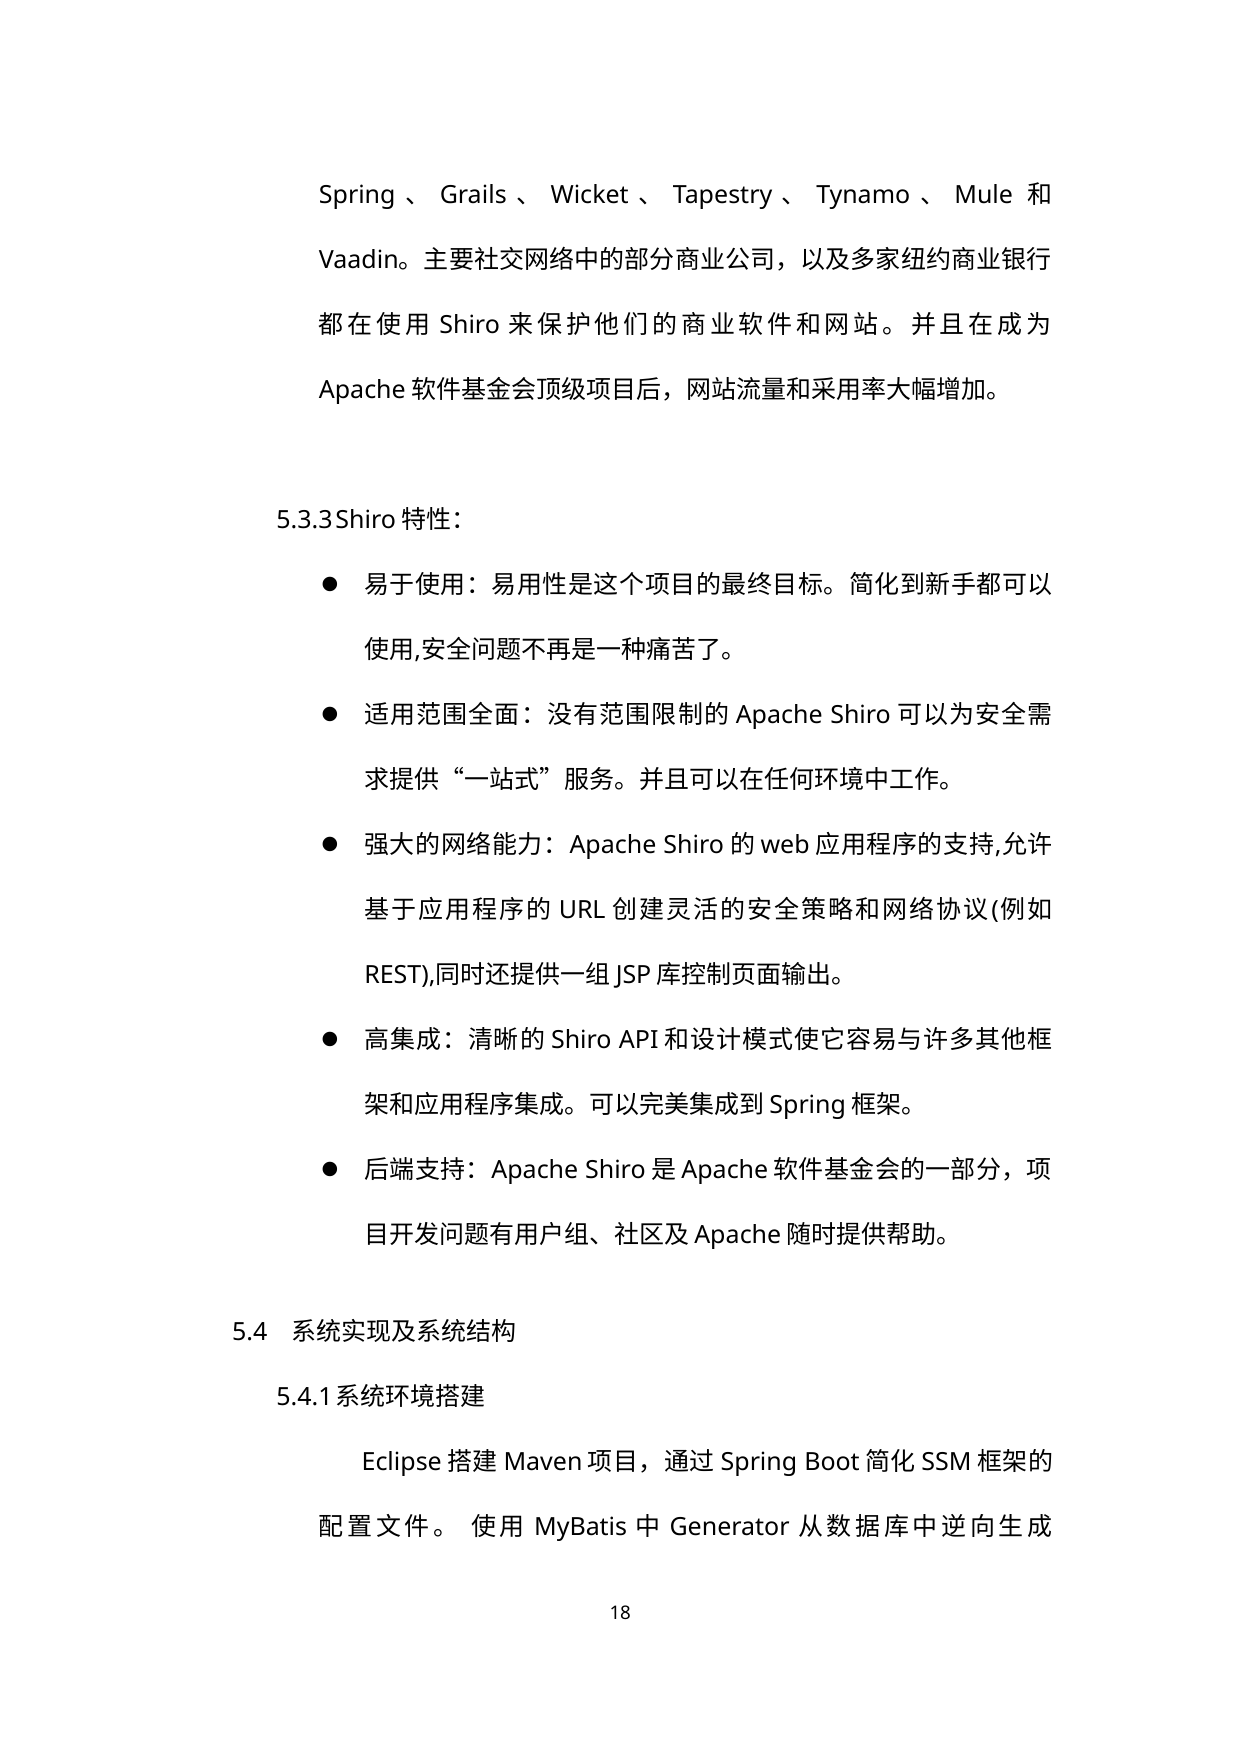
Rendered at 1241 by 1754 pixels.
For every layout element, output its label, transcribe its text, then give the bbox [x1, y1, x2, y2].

list 后端支持：Apache Shiro是Apache软件基金会的一部分，项目开发问题有用户组、社区及Apache随时提供帮助。 [320, 1135, 1053, 1265]
list 高集成：清晰的Shiro API和设计模式使它容易与许多其他框架和应用程序集成。可以完美集成到Spring框架。 [320, 1005, 1053, 1135]
list Shiro特性： [276, 485, 1053, 550]
list 适用范围全面：没有范围限制的Apache Shiro可以为安全需求提供“一站式”服务。并且可以在任何环境中工作。 [320, 680, 1053, 810]
list 系统实现及系统结构 [232, 1297, 1053, 1362]
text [319, 1427, 1053, 1557]
list 易于使用：易用性是这个项目的最终目标。简化到新手都可以使用,安全问题不再是一种痛苦了。 [320, 550, 1053, 680]
list 系统环境搭建 [276, 1362, 1053, 1427]
list 强大的网络能力：Apache Shiro的web应用程序的支持,允许基于应用程序的URL创建灵活的安全策略和网络协议(例如REST),同时还提供一组JSP库控制页面输出。 [320, 810, 1053, 1005]
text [319, 160, 1053, 420]
